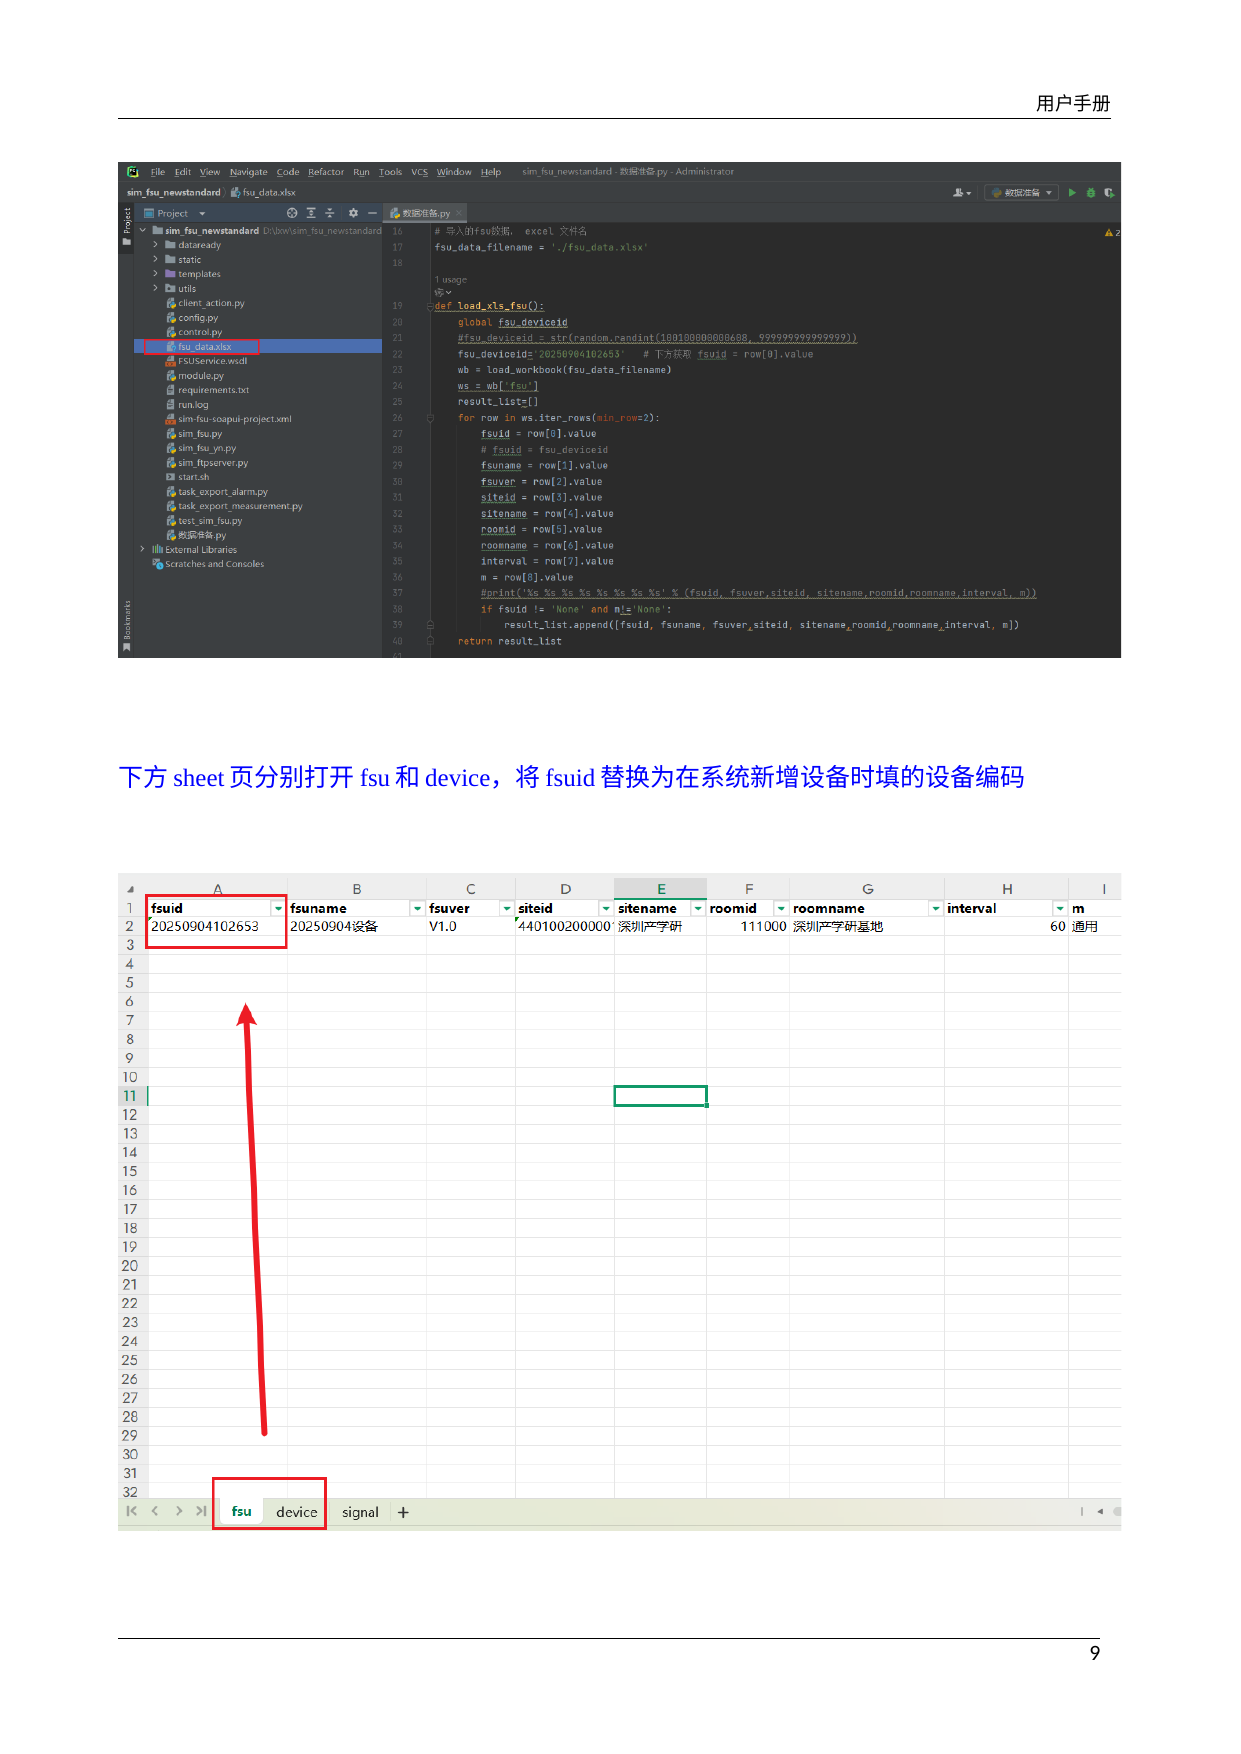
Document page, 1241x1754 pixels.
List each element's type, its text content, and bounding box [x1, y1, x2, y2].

picture [118, 873, 1122, 1531]
text 下方sheet页分别打开fsu和device，将fsuid替换为在系统新增设备时填的设备编码 [118, 743, 1122, 808]
picture [118, 162, 1122, 658]
